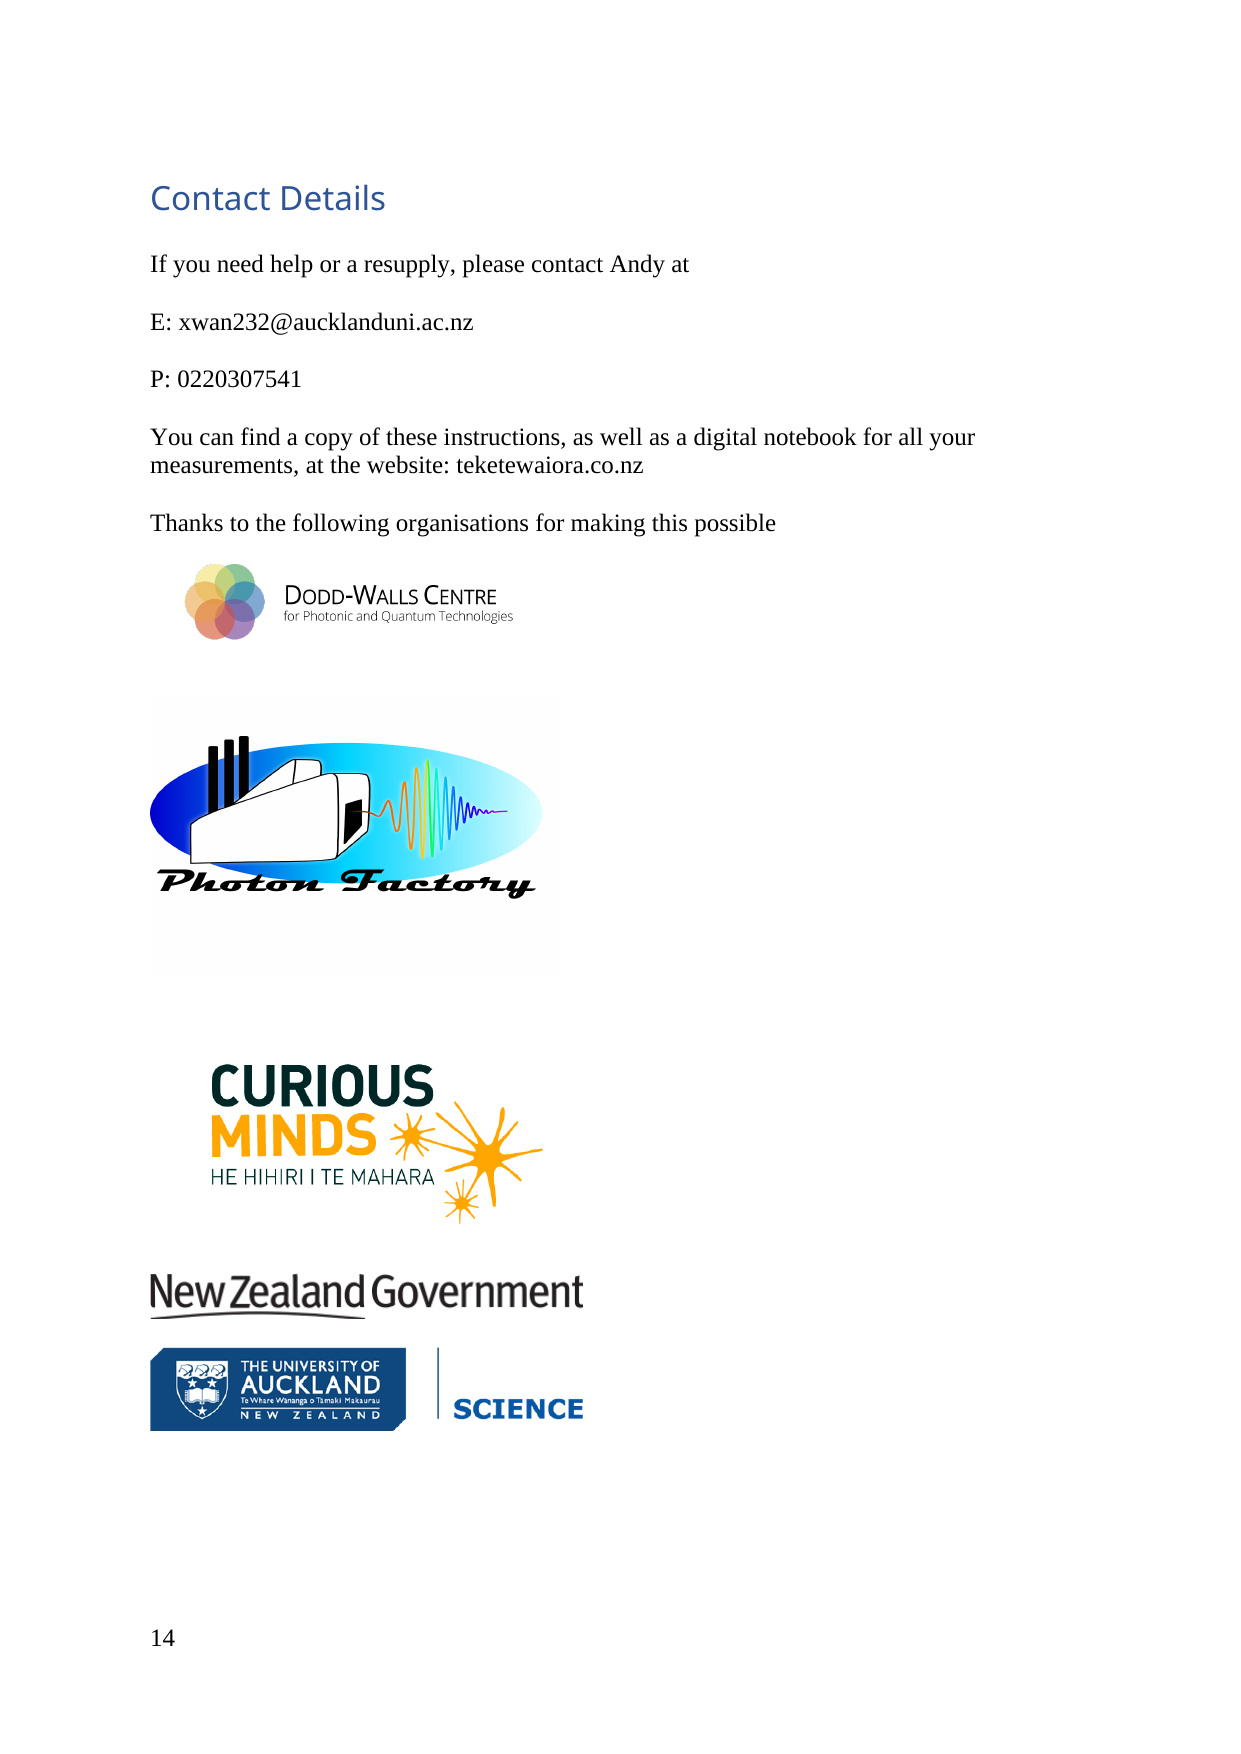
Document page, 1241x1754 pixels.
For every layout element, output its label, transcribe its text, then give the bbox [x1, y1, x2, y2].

picture [150, 1347, 583, 1431]
picture [150, 694, 558, 975]
subtitle Contact Details [150, 175, 1090, 220]
text You can find a copy of these instructions, as well as a digital notebook for all your measurements, at the website: teketewaiora.co.nz [150, 422, 1090, 479]
text If you need help or a resupply, please contact Andy at [150, 249, 1090, 278]
text P: 0220307541 [150, 364, 1090, 393]
text E: xwan232@aucklanduni.ac.nz [150, 307, 1090, 335]
picture [150, 1003, 583, 1245]
text Thanks to the following organisations for making this possible [150, 508, 1090, 537]
